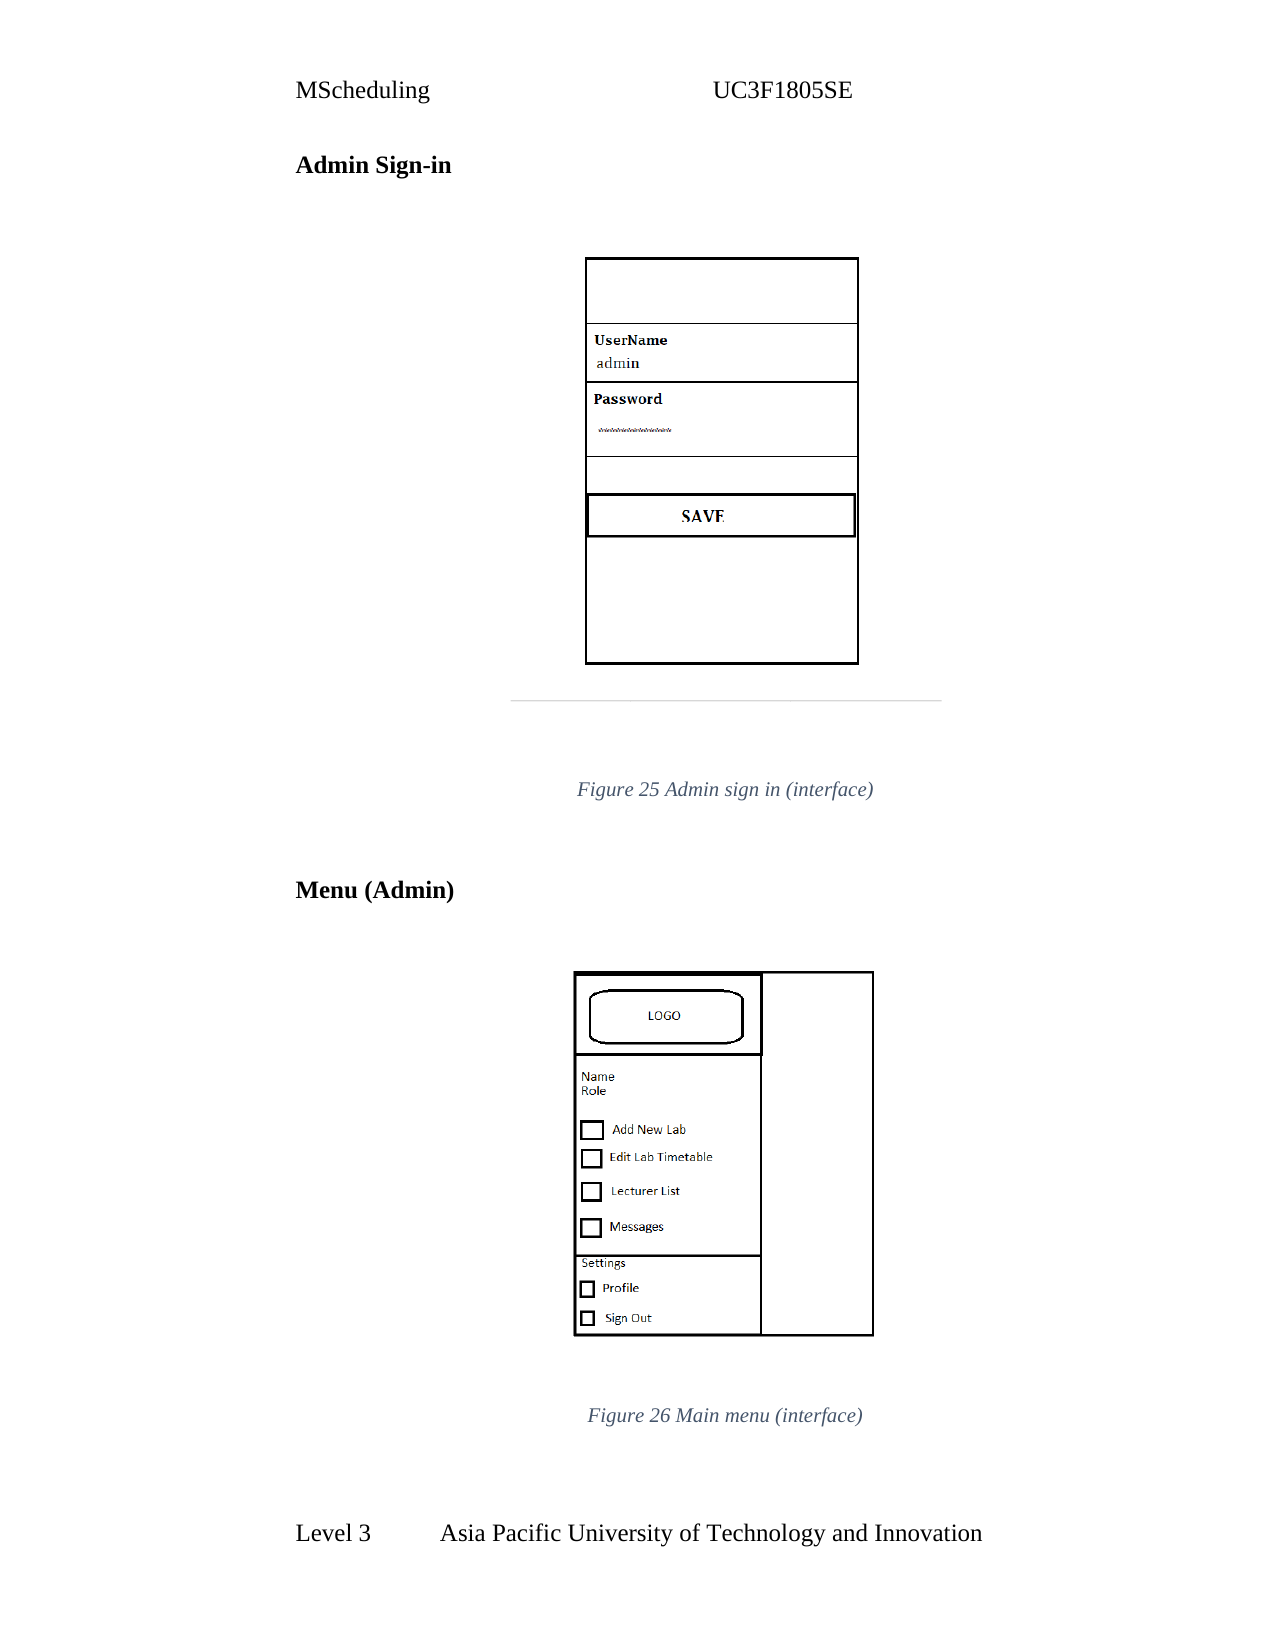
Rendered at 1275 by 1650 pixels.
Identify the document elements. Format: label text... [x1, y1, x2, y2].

picture [481, 929, 971, 1378]
text Menu (Admin) [295, 875, 1157, 904]
picture [510, 203, 942, 702]
text Figure 25 Admin sign in (interface) [295, 777, 1157, 801]
text Admin Sign-in [295, 150, 1157, 179]
text Figure 26 Main menu (interface) [295, 1403, 1157, 1427]
